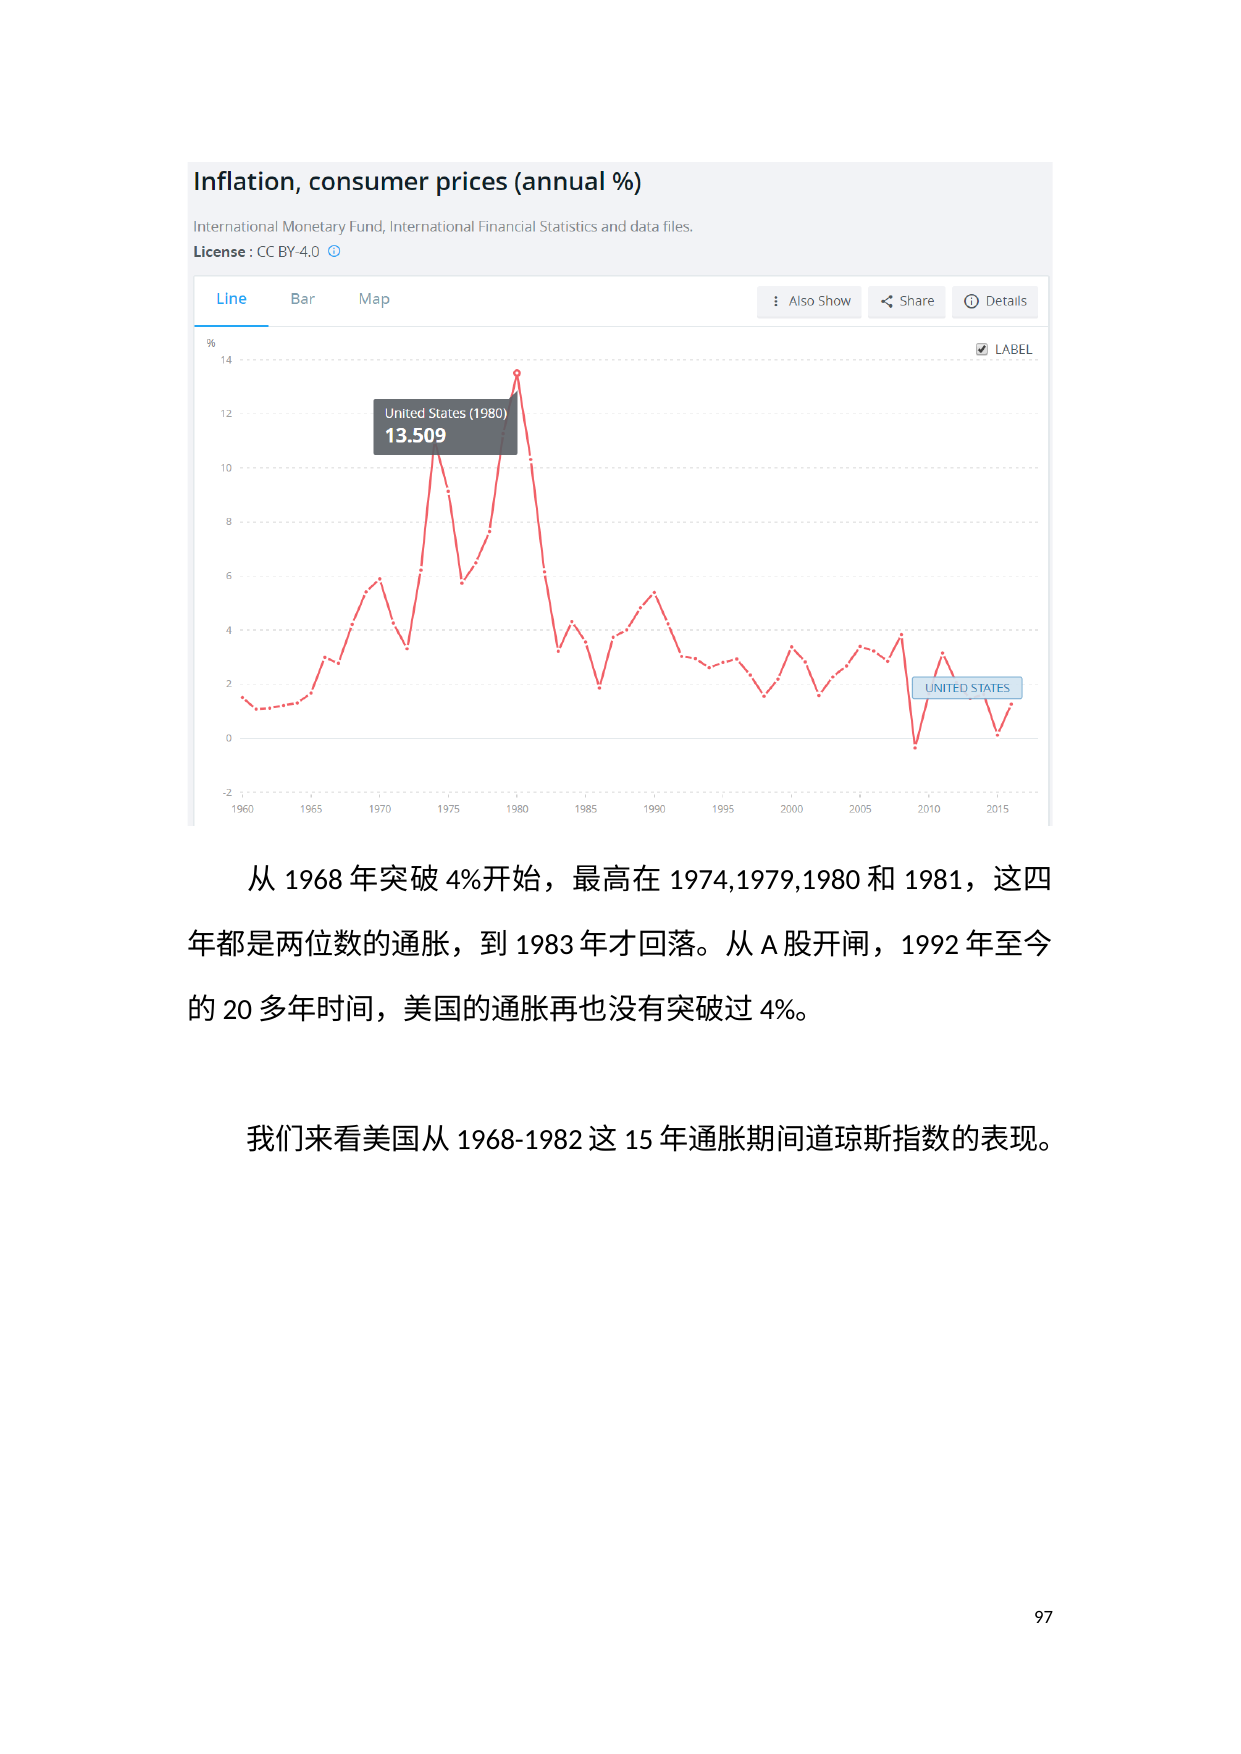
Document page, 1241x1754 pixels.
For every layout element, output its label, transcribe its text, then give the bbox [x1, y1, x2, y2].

text 从1968年突破4%开始，最高在1974,1979,1980和1981，这四年都是两位数的通胀，到1983年才回落。从A股开闸，1992年至今的20多年时间，美国的通胀再也没有突破过4%。 [187, 844, 1053, 1039]
text 我们来看美国从1968-1982这15年通胀期间道琼斯指数的表现。 [187, 1104, 1053, 1169]
picture [187, 162, 1053, 826]
